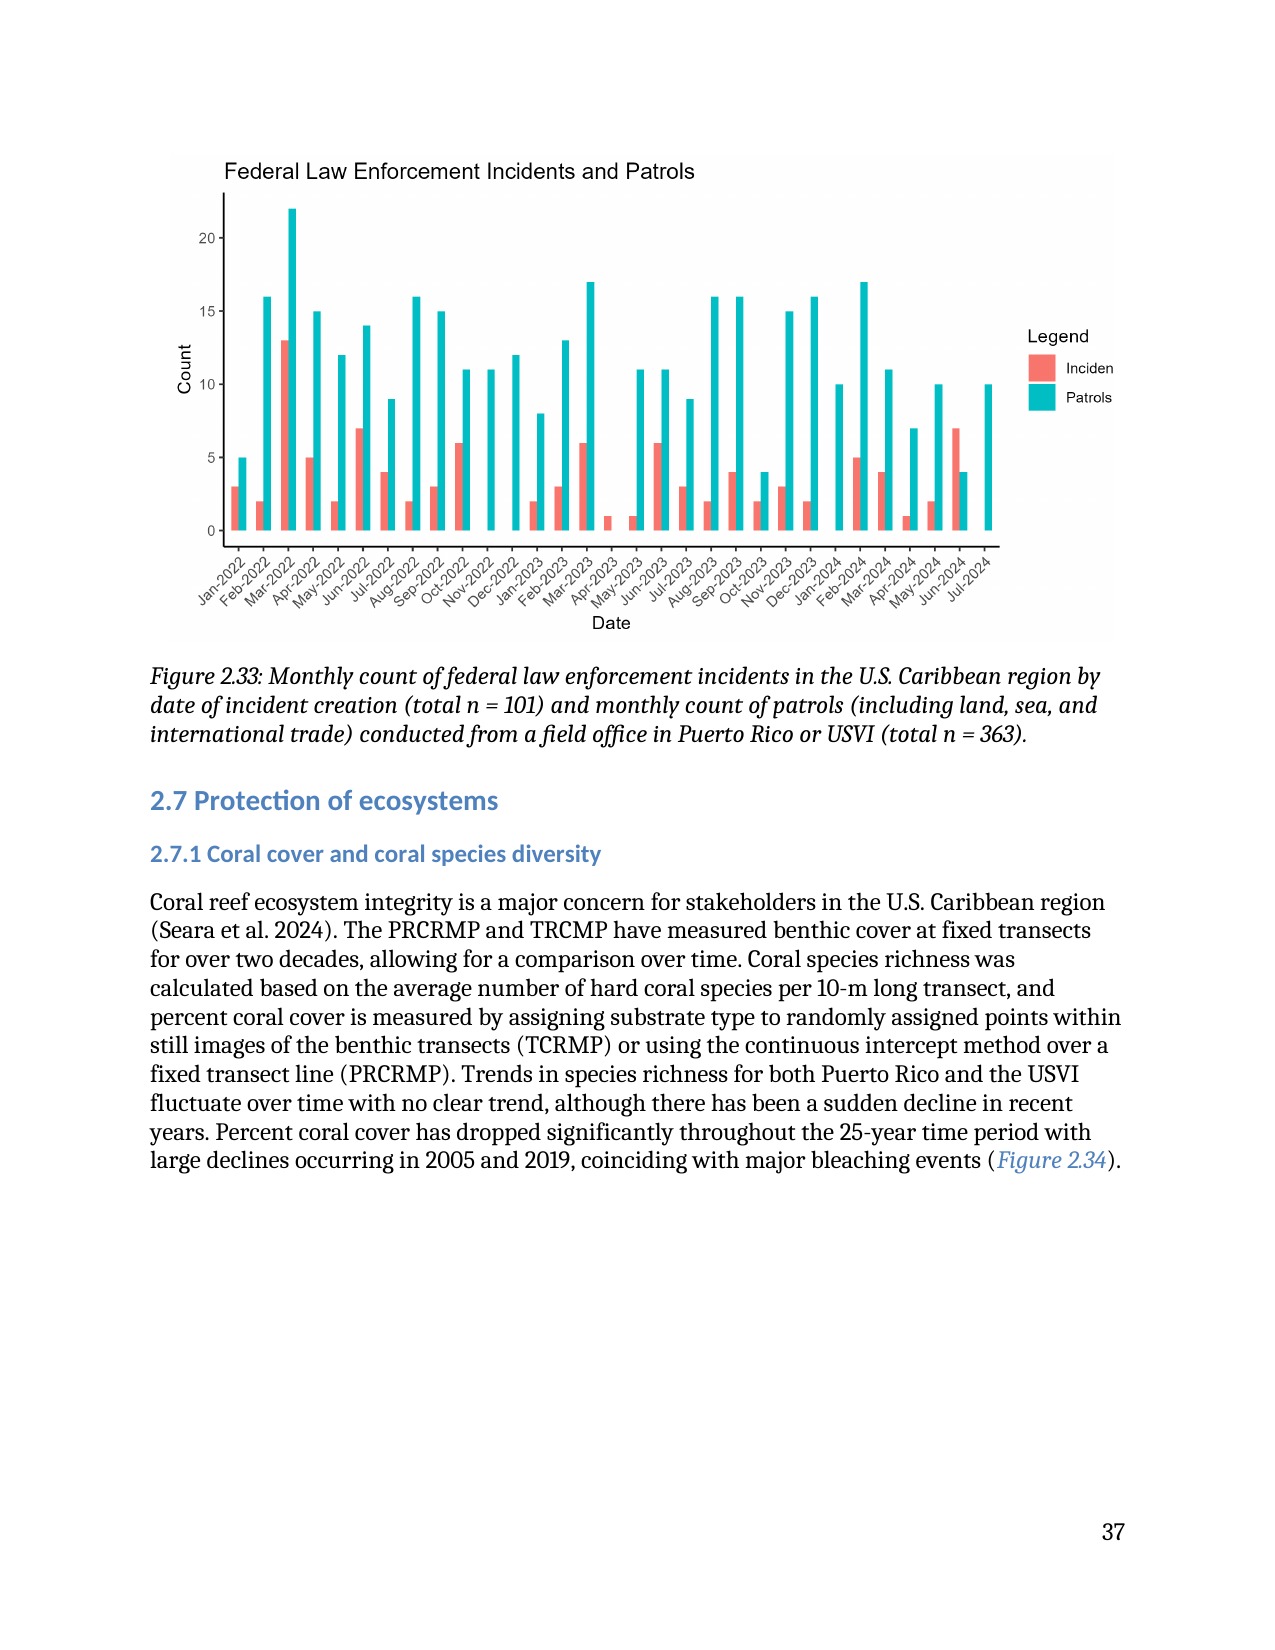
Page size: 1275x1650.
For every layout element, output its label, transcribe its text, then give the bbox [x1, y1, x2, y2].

text Coral reef ecosystem integrity is a major concern for stakeholders in the U.S. Caribbean region (Seara et al. 2024). The PRCRMP and TRCMP have measured benthic cover at fixed transects for over two decades, allowing for a comparison over time. Coral species richness was calculated based on the average number of hard coral species per 10-m long transect, and percent coral cover is measured by assigning substrate type to randomly assigned points within still images of the benthic transects (TCRMP) or using the continuous intercept method over a fixed transect line (PRCRMP). Trends in species richness for both Puerto Rico and the USVI fluctuate over time with no clear trend, although there has been a sudden decline in recent years. Percent coral cover has dropped significantly throughout the 25-year time period with large declines occurring in 2005 and 2019, coinciding with major bleaching events (Figure 2.34). [150, 887, 1125, 1175]
subtitle 2.7.1 Coral cover and coral species diversity [150, 838, 1125, 869]
subtitle 2.7 Protection of ecosystems [150, 782, 1125, 817]
picture [168, 153, 1114, 642]
table_header Figure 2.33: Monthly count of federal law enforcement incidents in the U.S. Caribbean region by date of incident creation (total n = 101) and monthly count of patrols (including land, sea, and international trade) conducted from a field office in Puerto Rico or USVI (total n = 363). [139, 150, 1114, 761]
